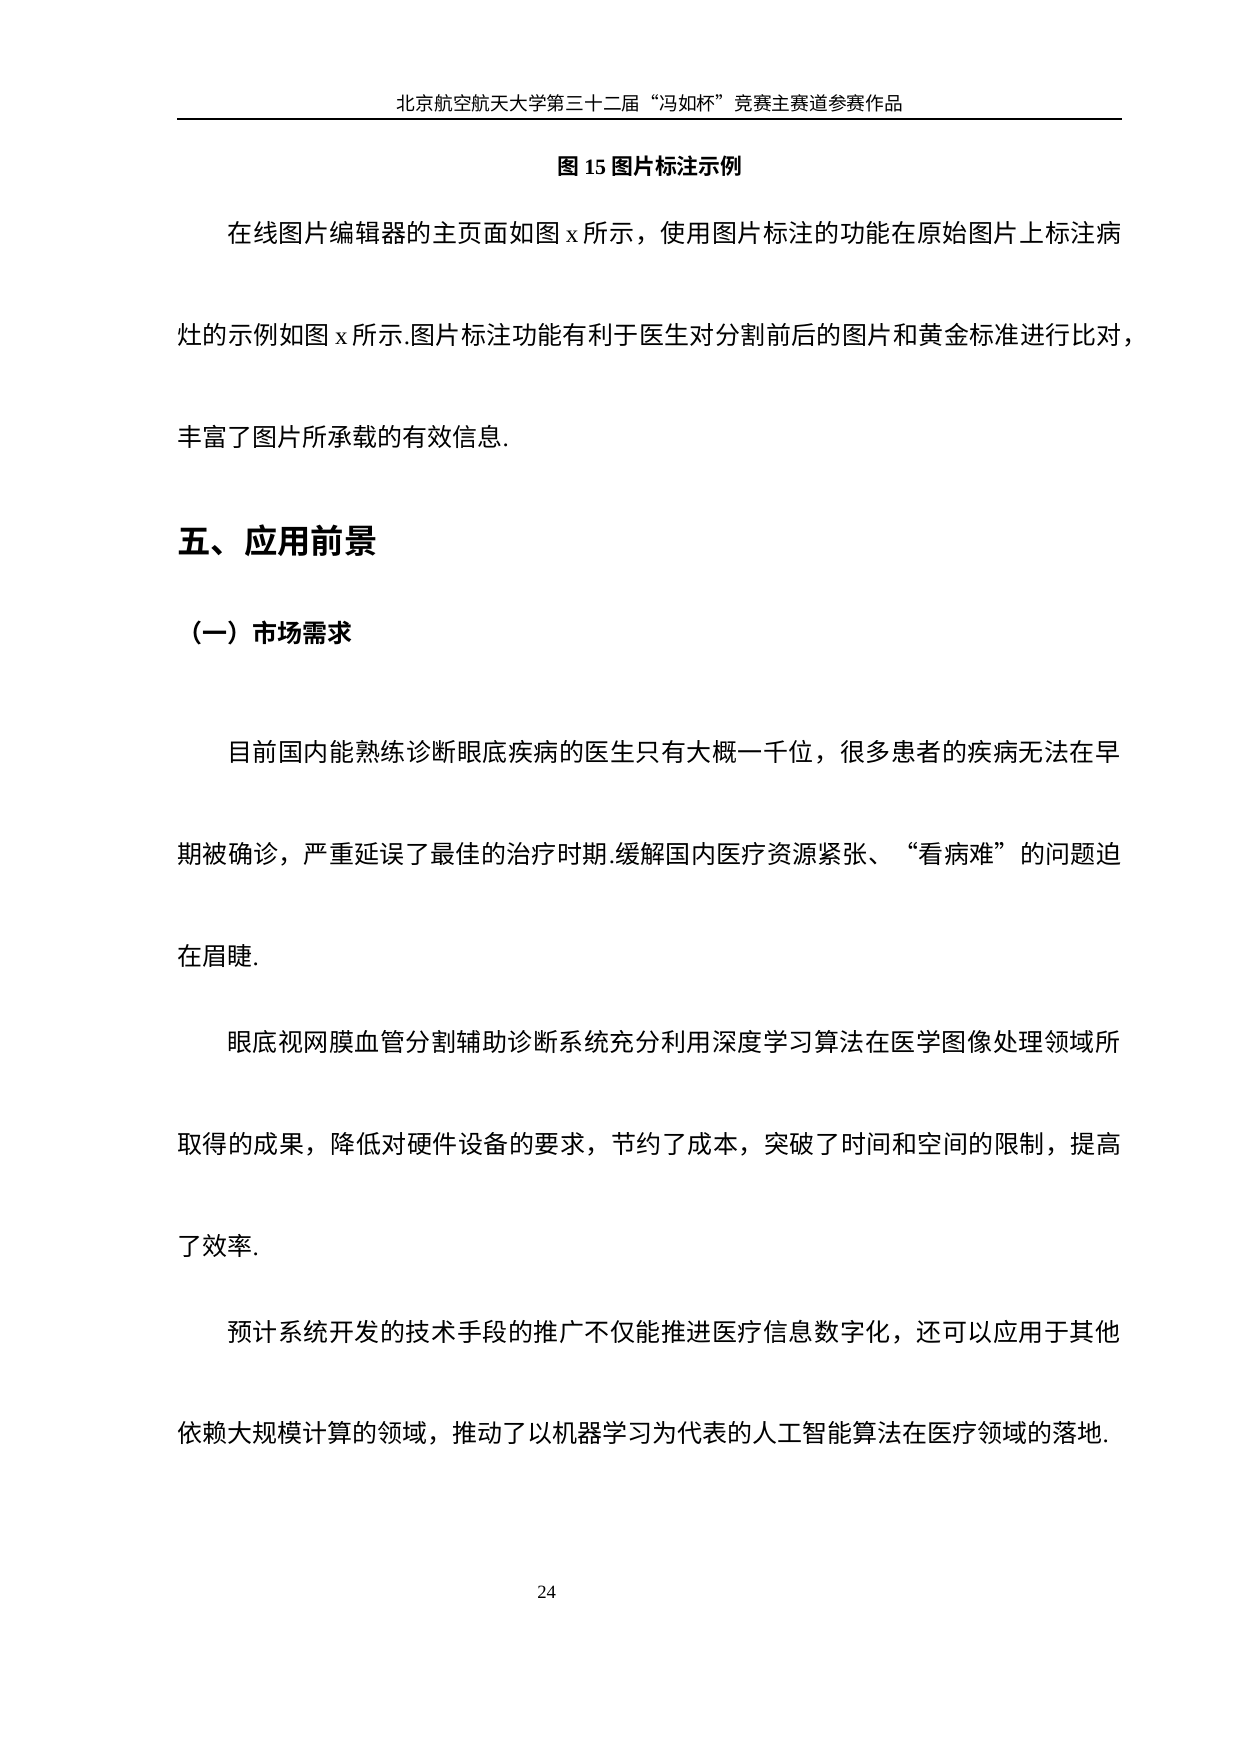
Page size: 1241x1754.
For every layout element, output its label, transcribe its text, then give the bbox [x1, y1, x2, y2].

text 眼底视网膜血管分割辅助诊断系统充分利用深度学习算法在医学图像处理领域所取得的成果，降低对硬件设备的要求，节约了成本，突破了时间和空间的限制，提高了效率. [177, 1006, 1122, 1278]
text 目前国内能熟练诊断眼底疾病的医生只有大概一千位，很多患者的疾病无法在早期被确诊，严重延误了最佳的治疗时期.缓解国内医疗资源紧张、“看病难”的问题迫在眉睫. [177, 717, 1122, 988]
title 市场需求 [177, 613, 1122, 681]
text 预计系统开发的技术手段的推广不仅能推进医疗信息数字化，还可以应用于其他依赖大规模计算的领域，推动了以机器学习为代表的人工智能算法在医疗领域的落地. [177, 1296, 1122, 1466]
text 在线图片编辑器的主页面如图x所示，使用图片标注的功能在原始图片上标注病灶的示例如图x所示.图片标注功能有利于医生对分割前后的图片和黄金标准进行比对，丰富了图片所承载的有效信息. [177, 198, 1122, 469]
subtitle 应用前景 [177, 504, 1122, 572]
